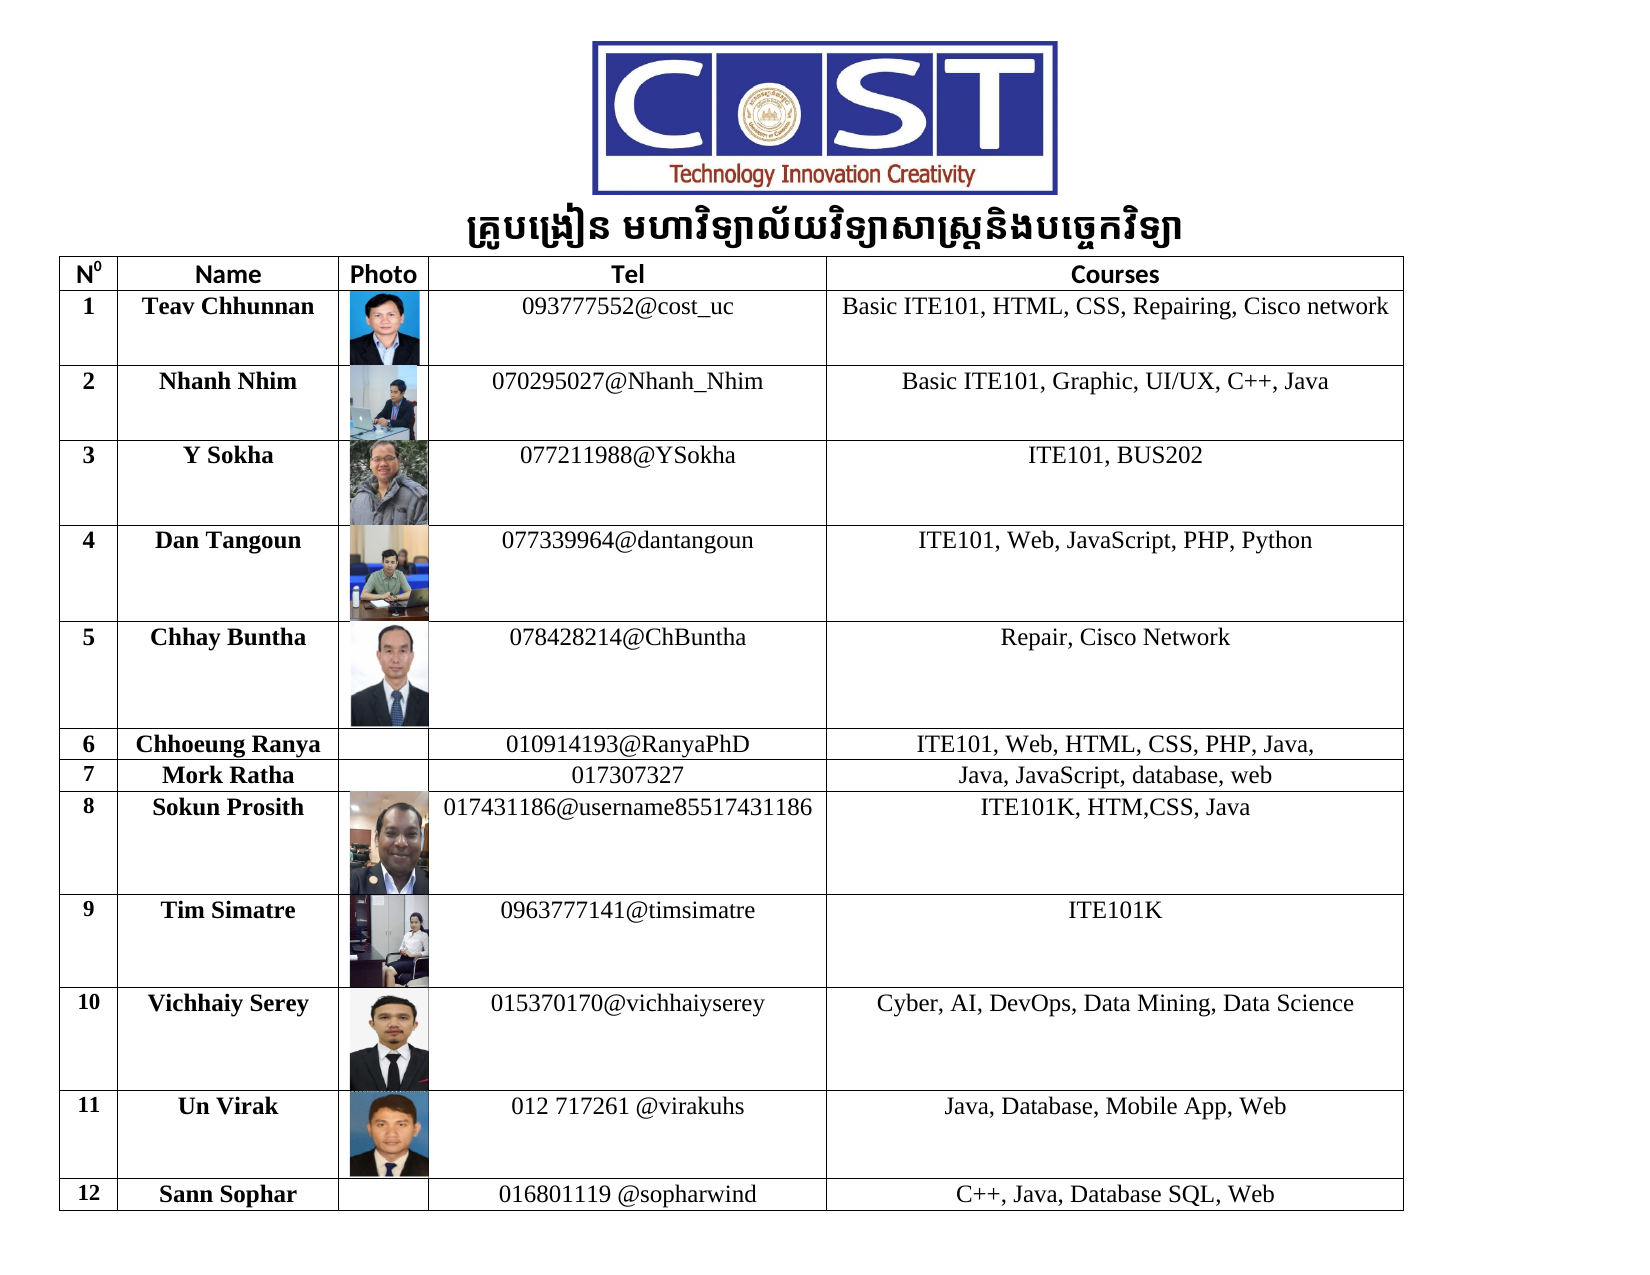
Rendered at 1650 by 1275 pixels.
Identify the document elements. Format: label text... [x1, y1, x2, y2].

table_cell [339, 760, 428, 791]
table_header Name [118, 257, 338, 290]
picture [349, 791, 429, 894]
table_cell 078428214@ChBuntha [429, 622, 826, 728]
table_cell 7 [60, 760, 117, 791]
table_cell Y Sokha [118, 441, 338, 524]
table_cell 6 [60, 729, 117, 759]
table_cell [339, 291, 349, 365]
table_cell 093777552@cost_uc [429, 291, 826, 365]
table_cell 077339964@dantangoun [429, 526, 826, 621]
table_cell [339, 526, 349, 621]
table_cell Sann Sophar [118, 1179, 338, 1209]
table_cell 9 [60, 895, 117, 987]
picture [592, 41, 1058, 195]
table_cell 012 717261 @virakuhs [429, 1091, 826, 1178]
table_cell Nhanh Nhim [118, 366, 338, 439]
table_cell [339, 729, 428, 759]
table_cell C++, Java, Database SQL, Web [827, 1179, 1403, 1209]
table_cell 015370170@vichhaiyserey [429, 988, 826, 1090]
table_cell 8 [60, 792, 117, 894]
table_cell 1 [60, 291, 117, 365]
table_cell [339, 895, 349, 987]
table_cell 3 [60, 441, 117, 524]
picture [349, 895, 429, 987]
table_cell 010914193@RanyaPhD [429, 729, 826, 759]
table_cell Un Virak [118, 1091, 338, 1178]
table_cell Basic ITE101, HTML, CSS, Repairing, Cisco network [827, 291, 1403, 365]
table_cell 12 [60, 1179, 117, 1209]
table_cell [339, 366, 350, 439]
picture [349, 988, 429, 1178]
table_cell 077211988@YSokha [429, 441, 826, 524]
table_cell ITE101K, HTM,CSS, Java [827, 792, 1403, 894]
table_cell Java, JavaScript, database, web [827, 760, 1403, 791]
table_cell ITE101K [827, 895, 1403, 987]
table_cell Sokun Prosith [118, 792, 338, 894]
table_cell [417, 366, 428, 439]
table_cell Teav Chhunnan [118, 291, 338, 365]
table_cell 070295027@Nhanh_Nhim [429, 366, 826, 439]
table_cell 5 [60, 622, 117, 728]
table_cell Dan Tangoun [118, 526, 338, 621]
table_cell Repair, Cisco Network [827, 622, 1403, 728]
table_cell 10 [60, 988, 117, 1090]
table_cell 017431186@username85517431186 [429, 792, 826, 894]
table_cell 2 [60, 366, 117, 439]
text គ្រូបង្រៀន មហាវិទ្យាល័យវិទ្យាសាស្រ្តនិងបច្ចេកវិទ្យា [59, 200, 1591, 251]
picture [349, 291, 429, 728]
table_cell Java, Database, Mobile App, Web [827, 1091, 1403, 1178]
table_cell Mork Ratha [118, 760, 338, 791]
table_cell Tim Simatre [118, 895, 338, 987]
table_cell [339, 1179, 428, 1209]
table_cell 4 [60, 526, 117, 621]
table_cell Vichhaiy Serey [118, 988, 338, 1090]
table_cell [339, 622, 349, 728]
table_cell [339, 988, 349, 1090]
table_cell 017307327 [429, 760, 826, 791]
table_cell Basic ITE101, Graphic, UI/UX, C++, Java [827, 366, 1403, 439]
table_cell ITE101, BUS202 [827, 441, 1403, 524]
table_cell [339, 441, 349, 524]
table_header Photo [339, 257, 428, 290]
table_header Tel [429, 257, 826, 290]
table_header Courses [827, 257, 1403, 290]
table_header N0 [60, 257, 117, 290]
table_cell ITE101, Web, HTML, CSS, PHP, Java, [827, 729, 1403, 759]
table_cell [339, 1091, 349, 1178]
table_cell Cyber, AI, DevOps, Data Mining, Data Science [827, 988, 1403, 1090]
table_cell [339, 792, 349, 894]
table_cell 11 [60, 1091, 117, 1178]
table_cell Chhay Buntha [118, 622, 338, 728]
table_cell Chhoeung Ranya [118, 729, 338, 759]
table_cell ITE101, Web, JavaScript, PHP, Python [827, 526, 1403, 621]
table_cell 016801119 @sopharwind [429, 1179, 826, 1209]
table_cell 0963777141@timsimatre [429, 895, 826, 987]
table_cell [420, 291, 428, 365]
